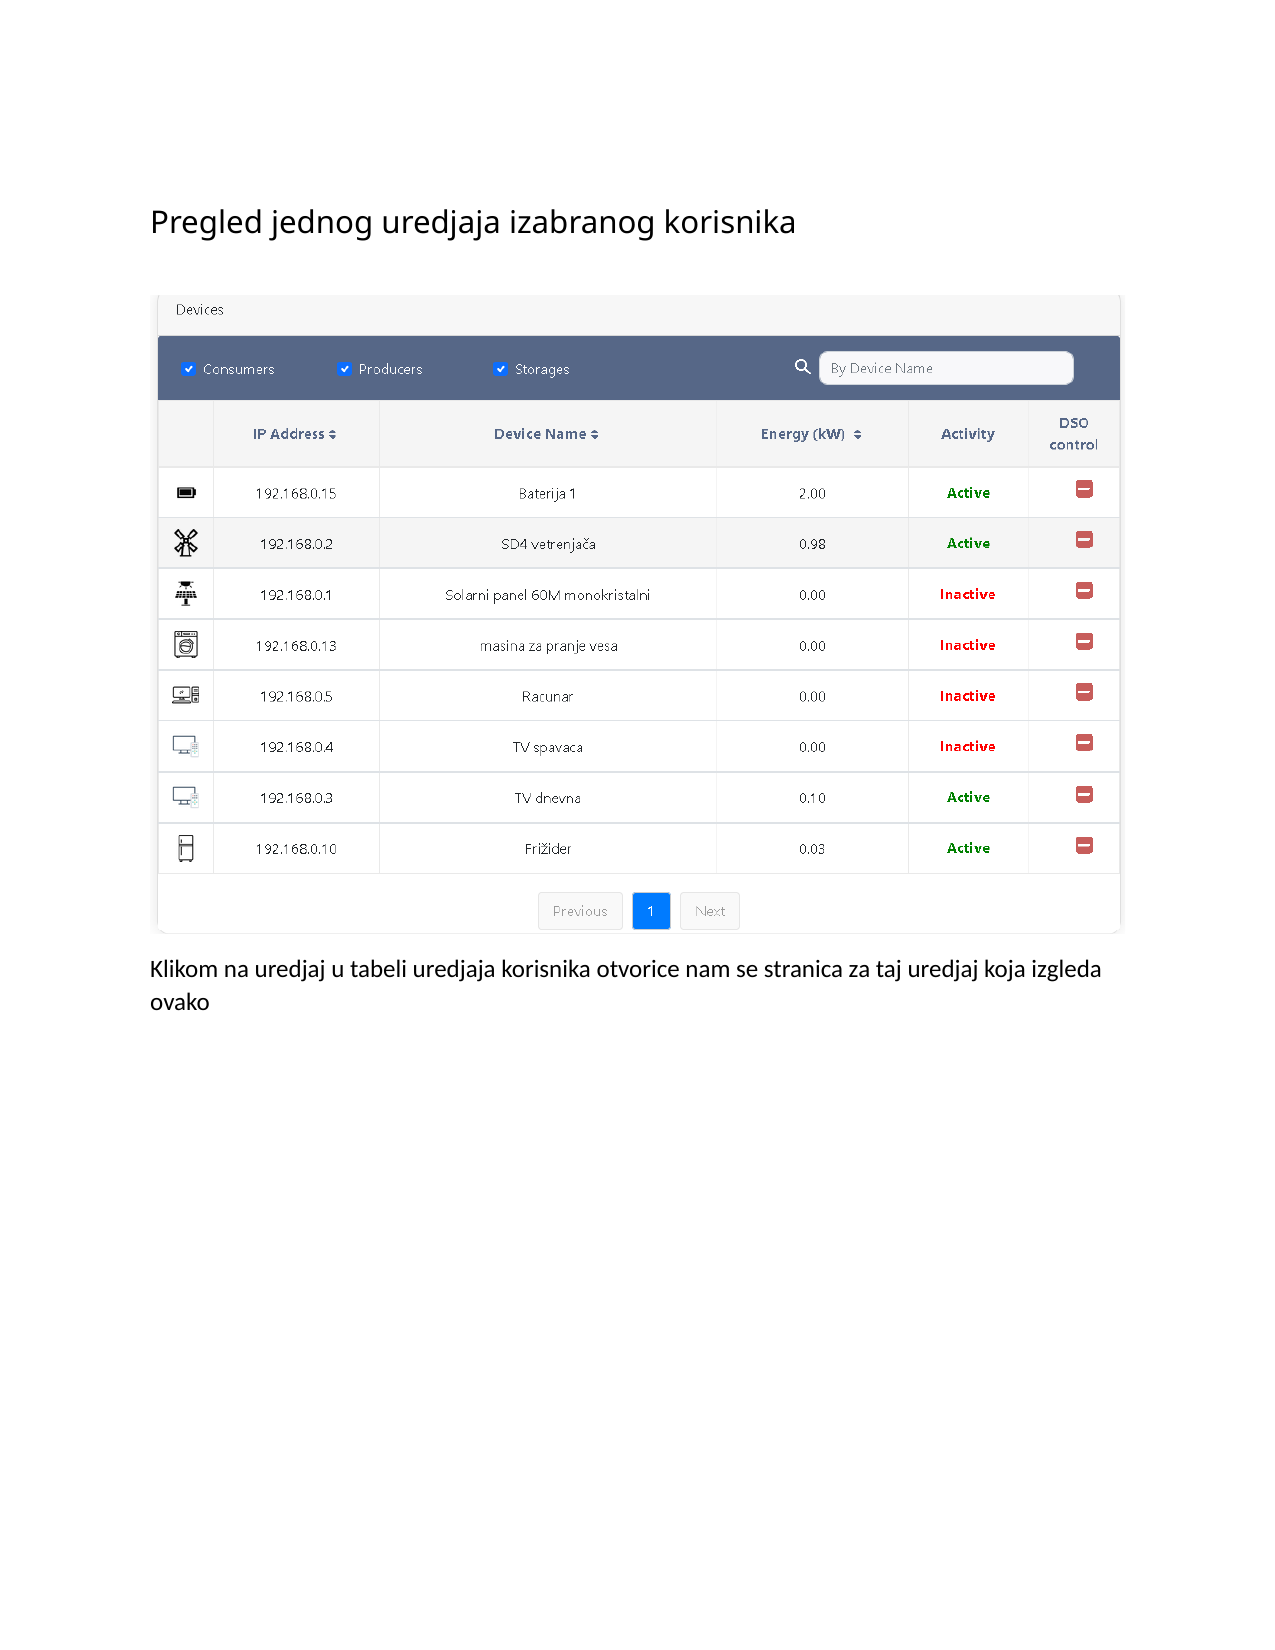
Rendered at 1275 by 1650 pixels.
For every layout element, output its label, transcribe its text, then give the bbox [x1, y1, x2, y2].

subtitle Pregled jednog uredjaja izabranog korisnika [150, 199, 1125, 242]
text Klikom na uredjaj u tabeli uredjaja korisnika otvorice nam se stranica za taj uredjaj koja izgleda ovako [150, 953, 1125, 1016]
picture [150, 295, 1125, 934]
